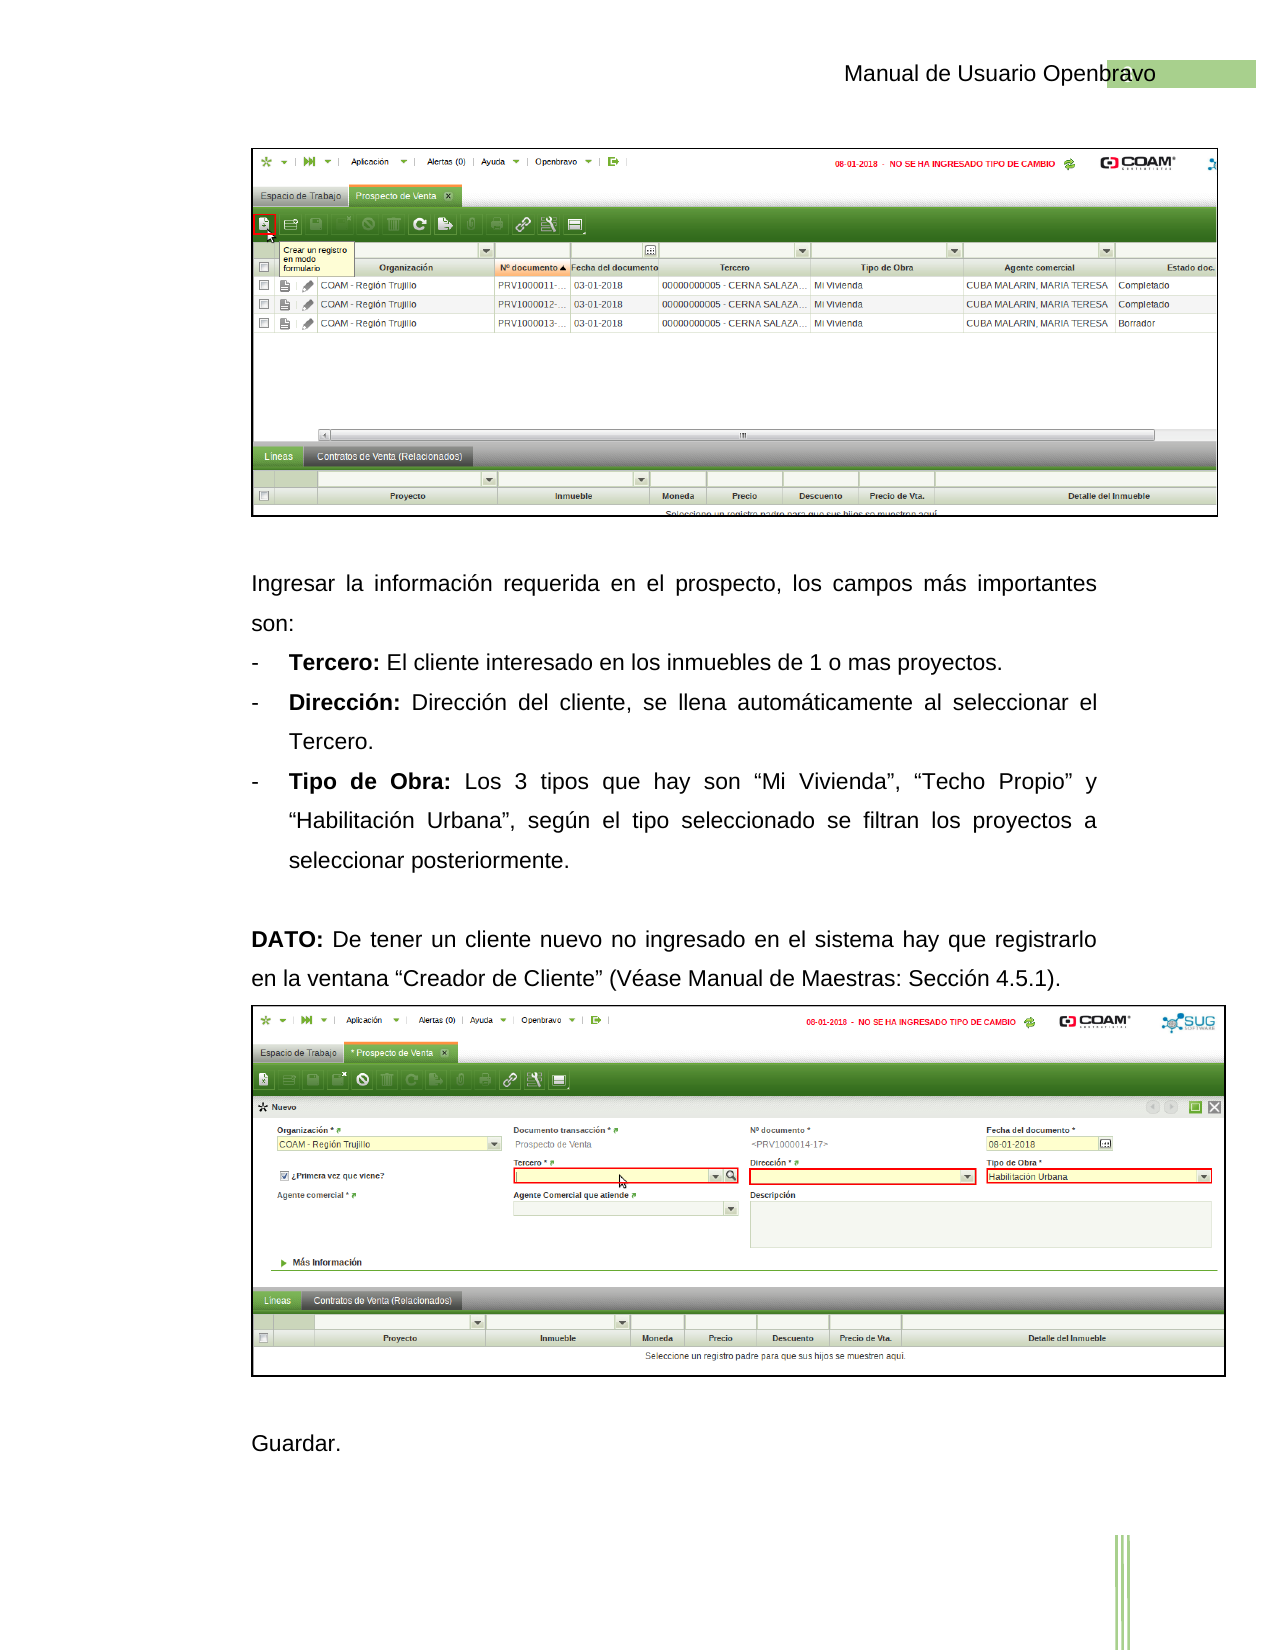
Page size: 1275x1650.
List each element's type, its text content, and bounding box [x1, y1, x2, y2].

list Dirección: Dirección del cliente, se llena automáticamente al seleccionar el Tercero. [251, 689, 1098, 755]
text DATO: De tener un cliente nuevo no ingresado en el sistema hay que registrarlo en la ventana “Creador de Cliente” (Véase Manual de Maestras: Sección 4.5.1). [251, 926, 1098, 992]
text Guardar. [251, 1430, 1098, 1457]
list Tipo de Obra: Los 3 tipos que hay son “Mi Vivienda”, “Techo Propio” y “Habilitación Urbana”, según el tipo seleccionado se filtran los proyectos a seleccionar posteriormente. [251, 768, 1098, 873]
list Tercero: El cliente interesado en los inmuebles de 1 o mas proyectos. [251, 649, 1098, 676]
picture [253, 1006, 1224, 1375]
text Ingresar la información requerida en el prospecto, los campos más importantes son: [251, 570, 1098, 636]
picture [253, 149, 1217, 515]
